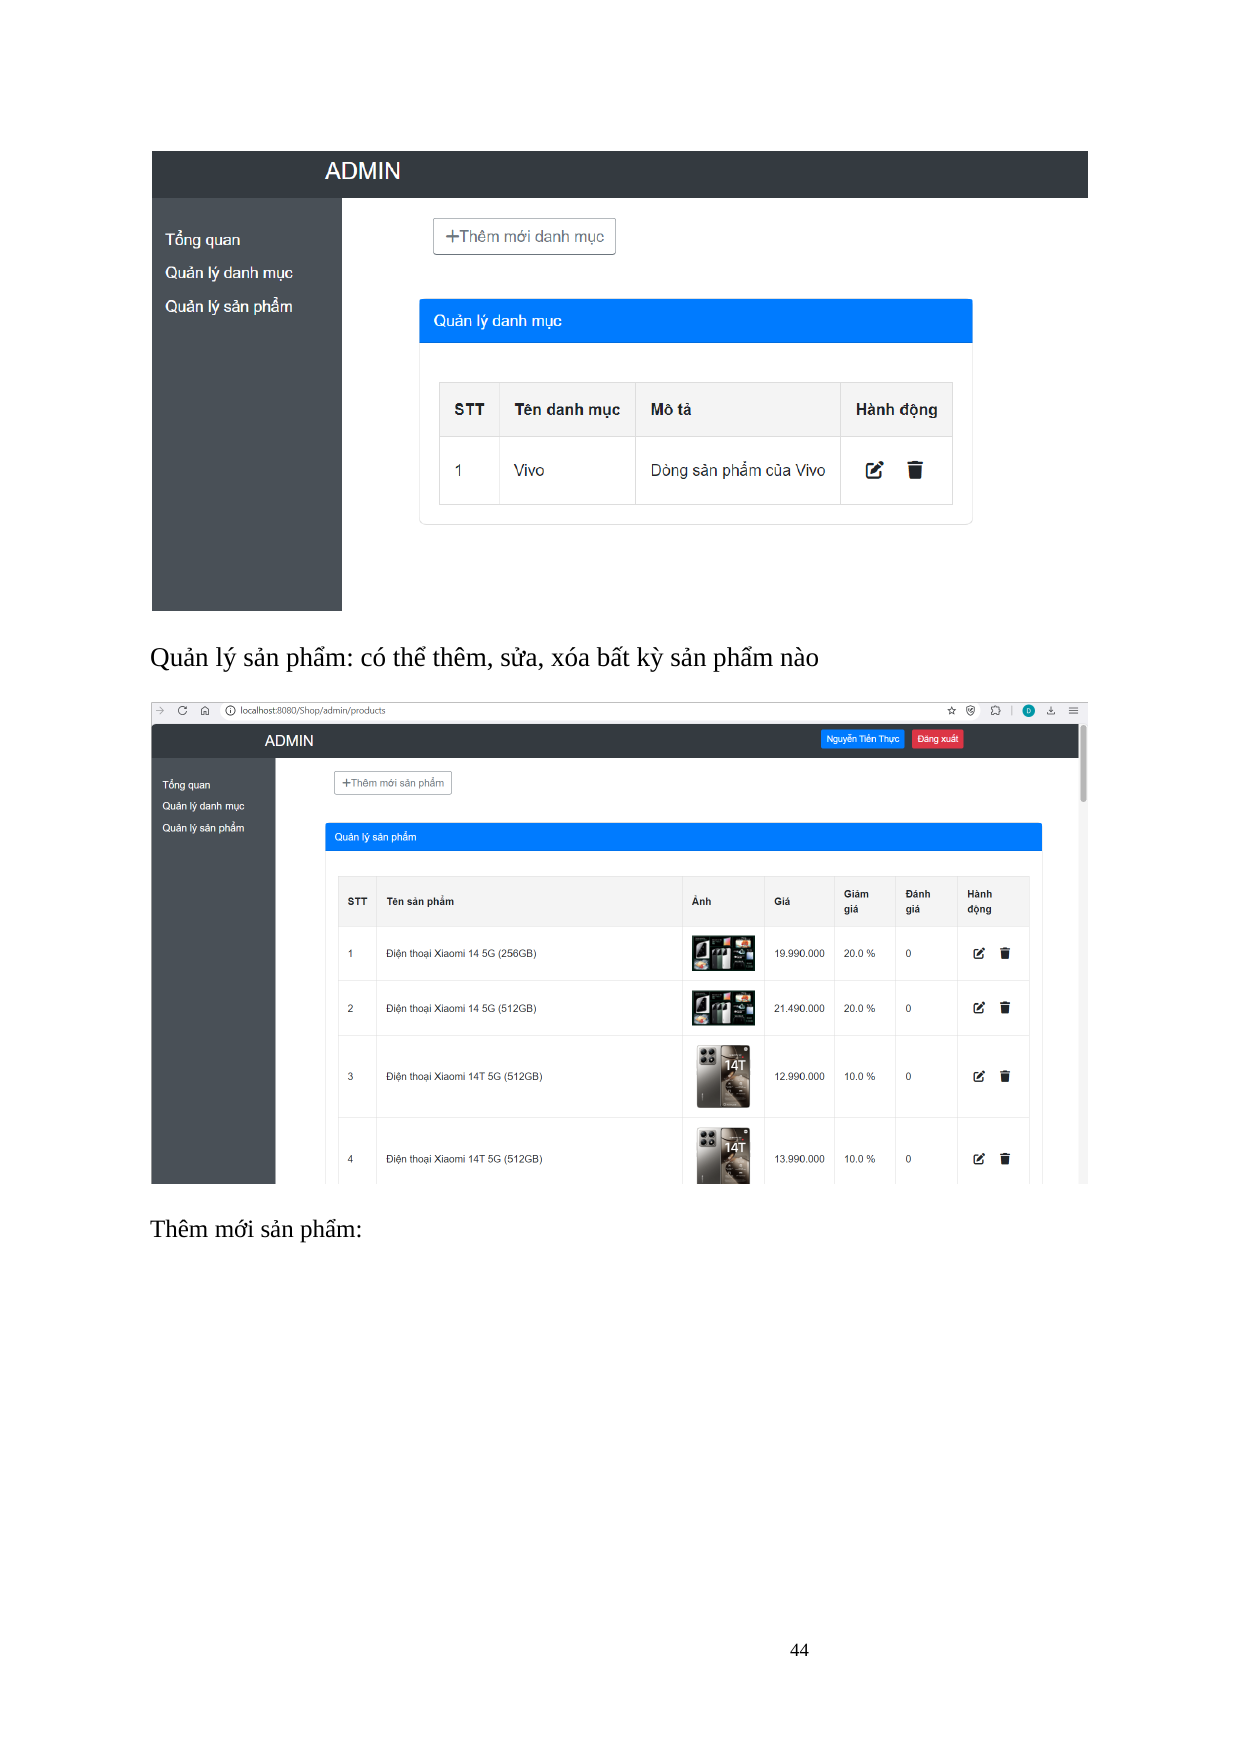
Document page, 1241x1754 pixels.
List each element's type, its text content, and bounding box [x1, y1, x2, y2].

text Thêm mới sản phẩm: [150, 1214, 1090, 1242]
picture [150, 701, 1089, 1185]
text Quản lý sản phẩm: có thể thêm, sửa, xóa bất kỳ sản phẩm nào [150, 641, 1090, 672]
picture [150, 150, 1089, 612]
